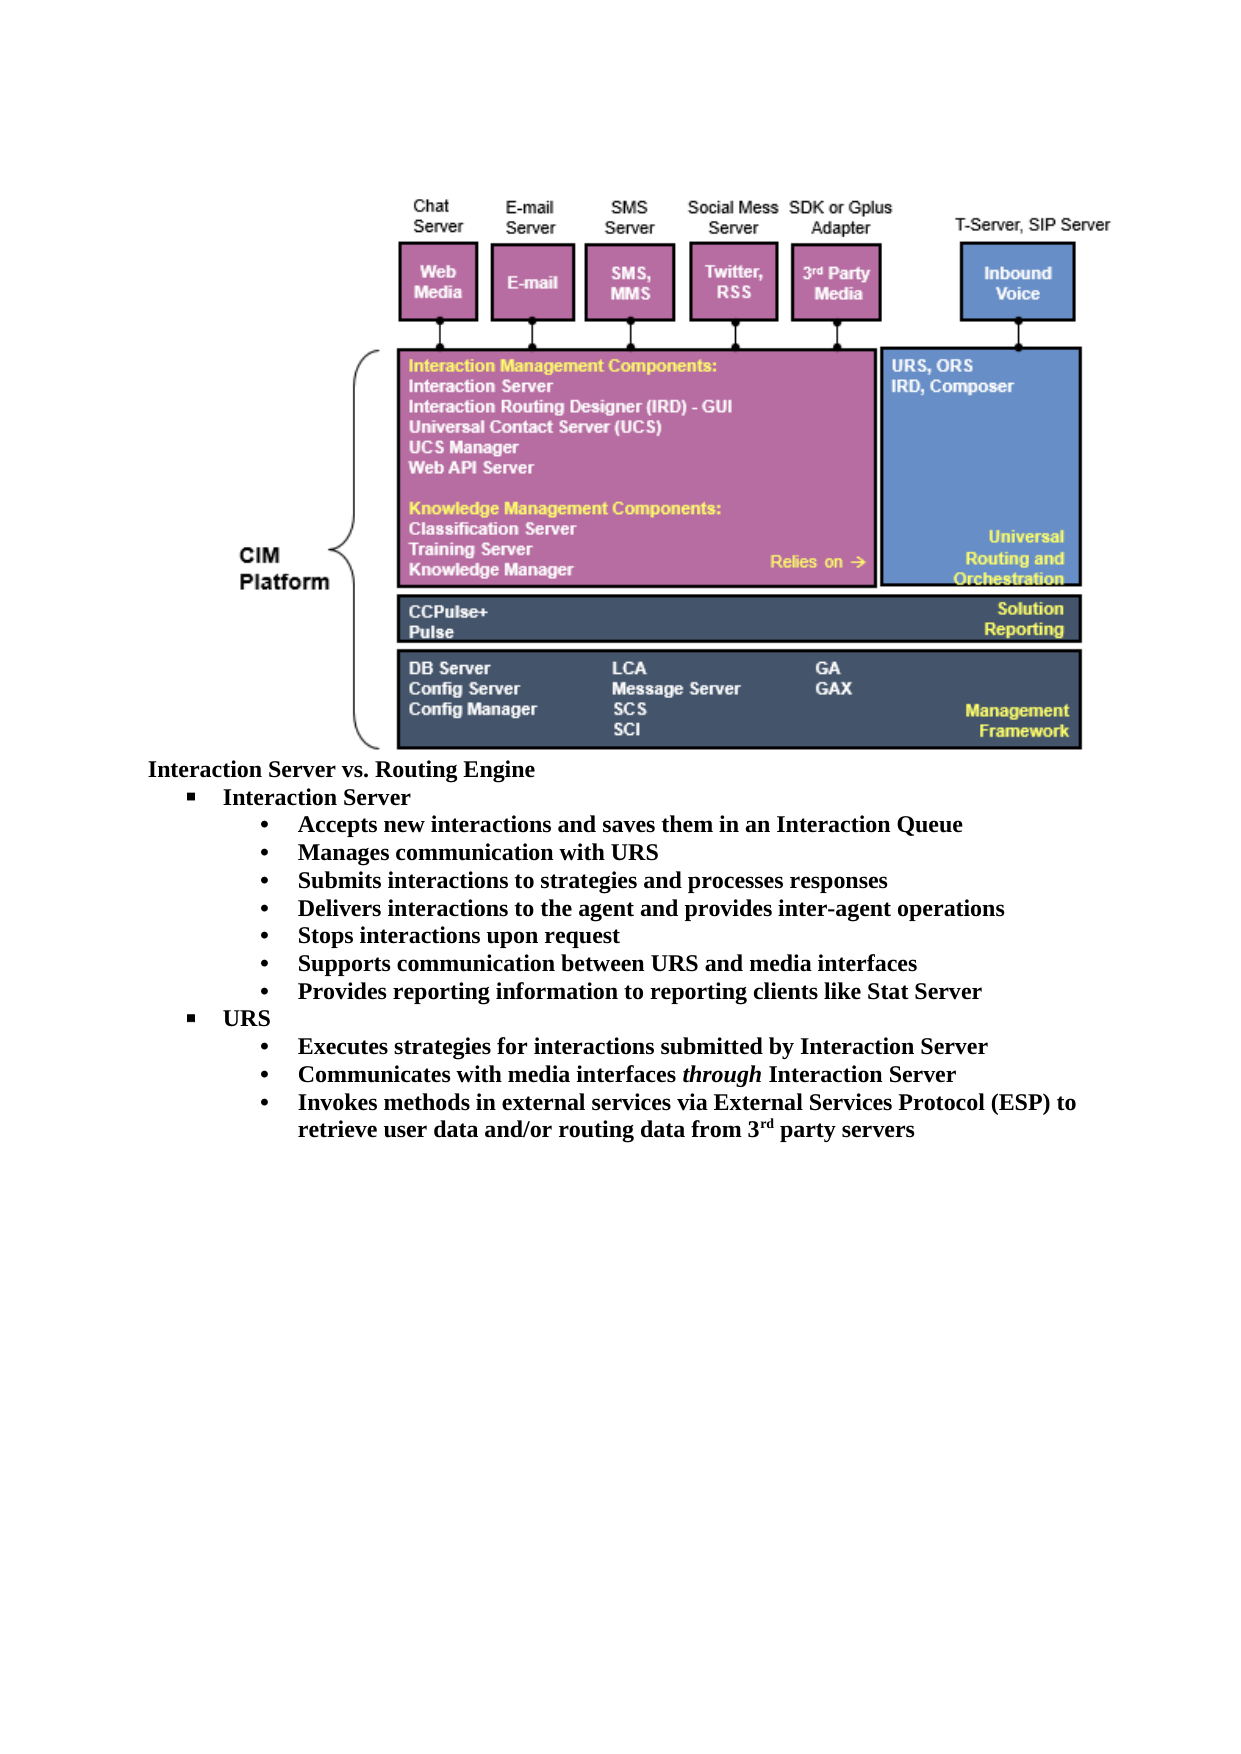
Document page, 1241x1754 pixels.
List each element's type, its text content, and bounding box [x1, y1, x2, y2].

list Supports communication between URS and media interfaces [260, 949, 1152, 977]
list URS [185, 1004, 1152, 1032]
text Interaction Server vs. Routing Engine [148, 755, 1152, 783]
list Invokes methods in external services via External Services Protocol (ESP) to retrieve user data and/or routing data from 3rd party servers [260, 1087, 1152, 1143]
list Communicates with media interfaces through Interaction Server [260, 1060, 1152, 1087]
list Interaction Server [185, 783, 1152, 810]
list Executes strategies for interactions submitted by Interaction Server [260, 1032, 1152, 1060]
list Stops interactions upon request [260, 921, 1152, 949]
list Accepts new interactions and saves them in an Interaction Queue [260, 810, 1152, 838]
list Manages communication with URS [260, 838, 1152, 866]
list Submits interactions to strategies and processes responses [260, 866, 1152, 893]
picture [147, 198, 1151, 756]
list Provides reporting information to reporting clients like Stat Server [260, 977, 1152, 1004]
list Delivers interactions to the agent and provides inter-agent operations [260, 893, 1152, 921]
